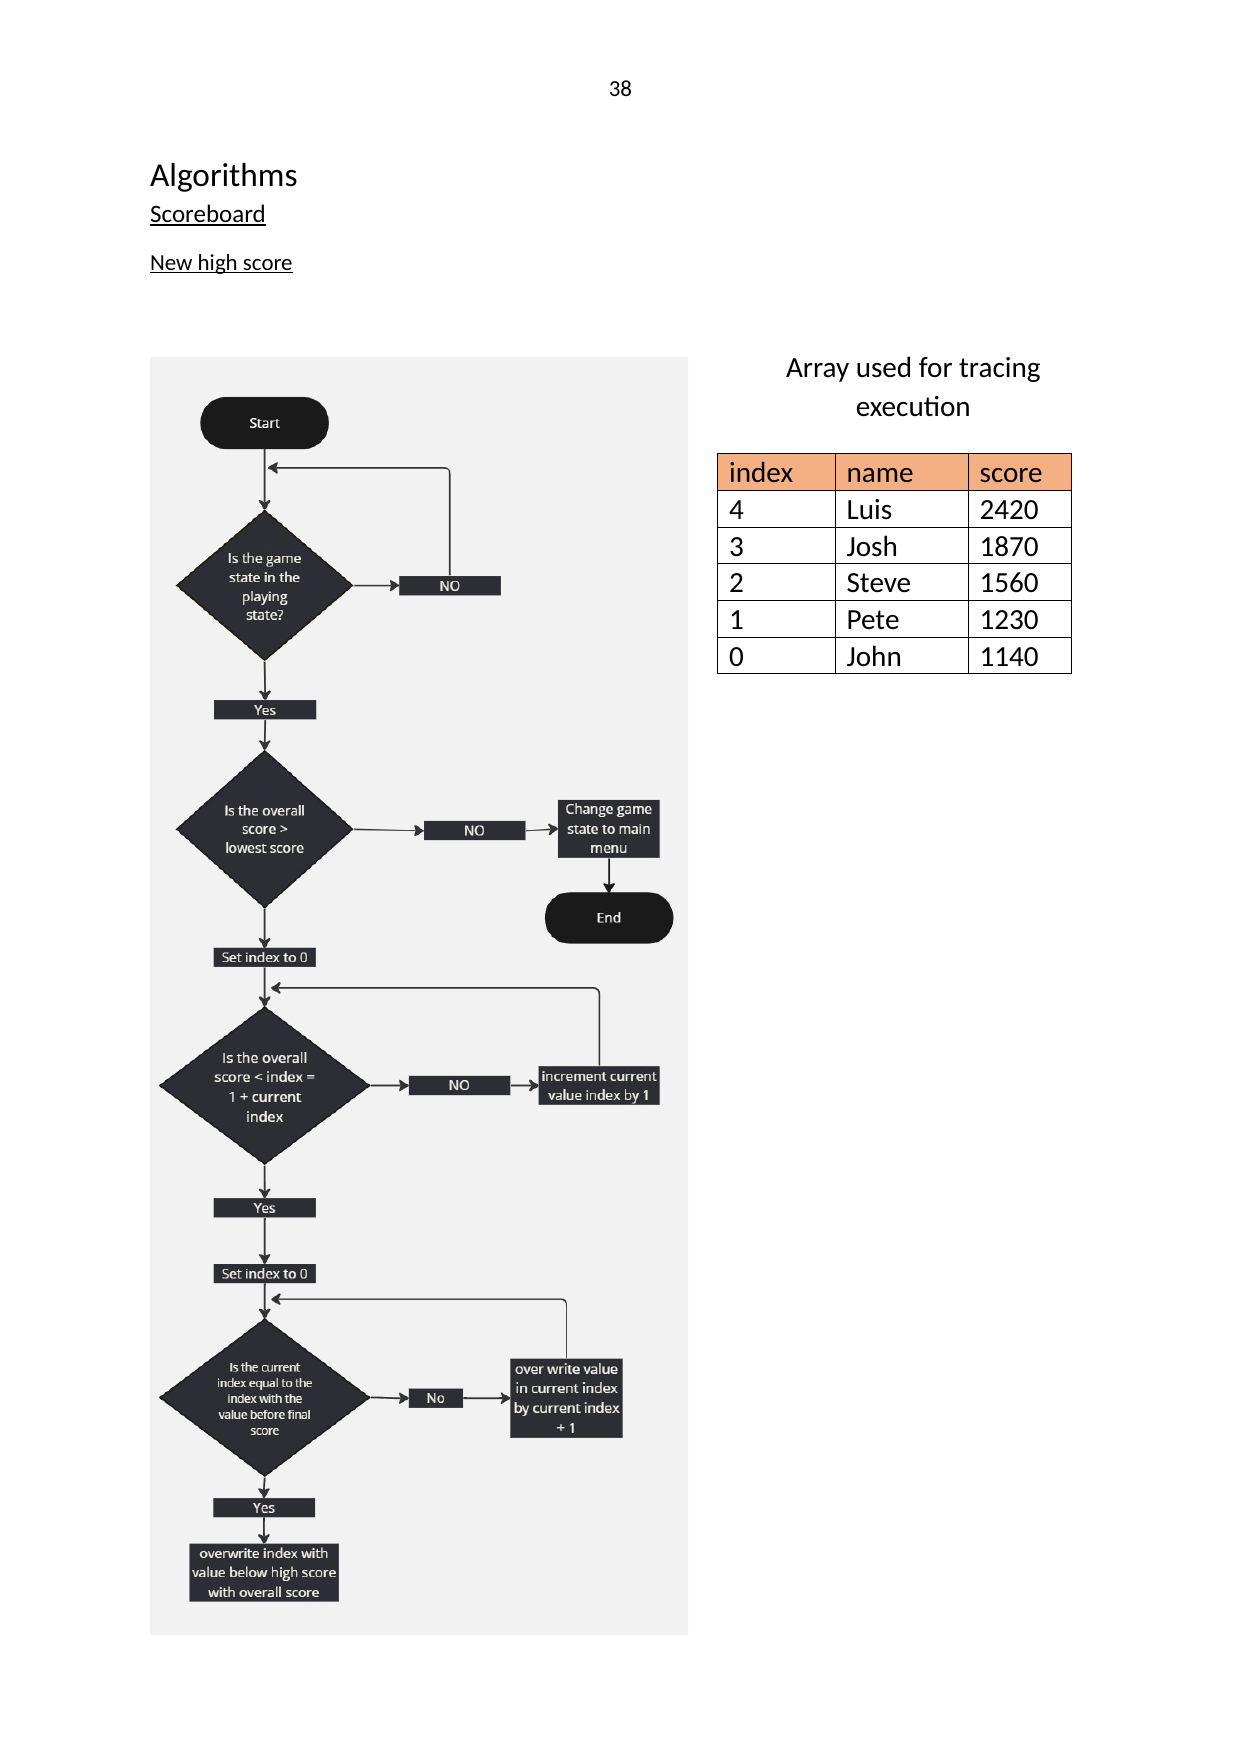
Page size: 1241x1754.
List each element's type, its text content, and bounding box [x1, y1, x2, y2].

table_cell 2420 [969, 491, 1071, 527]
table_cell 3 [718, 528, 835, 563]
table_header index [718, 454, 835, 490]
table_cell Josh [836, 528, 968, 563]
table_cell 1140 [969, 638, 1071, 673]
table_cell 2 [718, 564, 835, 600]
table_cell Steve [836, 564, 968, 600]
table_cell 1 [718, 601, 835, 637]
table_cell 0 [718, 638, 835, 673]
table_cell Pete [836, 601, 968, 637]
subtitle Algorithms [150, 154, 1090, 195]
table_cell John [836, 638, 968, 673]
table_cell 1230 [969, 601, 1071, 637]
table_cell Luis [836, 491, 968, 527]
picture [150, 357, 689, 1635]
text New high score [150, 248, 1090, 276]
text Scoreboard [150, 198, 1090, 229]
table_cell 4 [718, 491, 835, 527]
table_header name [836, 454, 968, 490]
table_cell 1870 [969, 528, 1071, 563]
table_header score [969, 454, 1071, 490]
table_cell 1560 [969, 564, 1071, 600]
